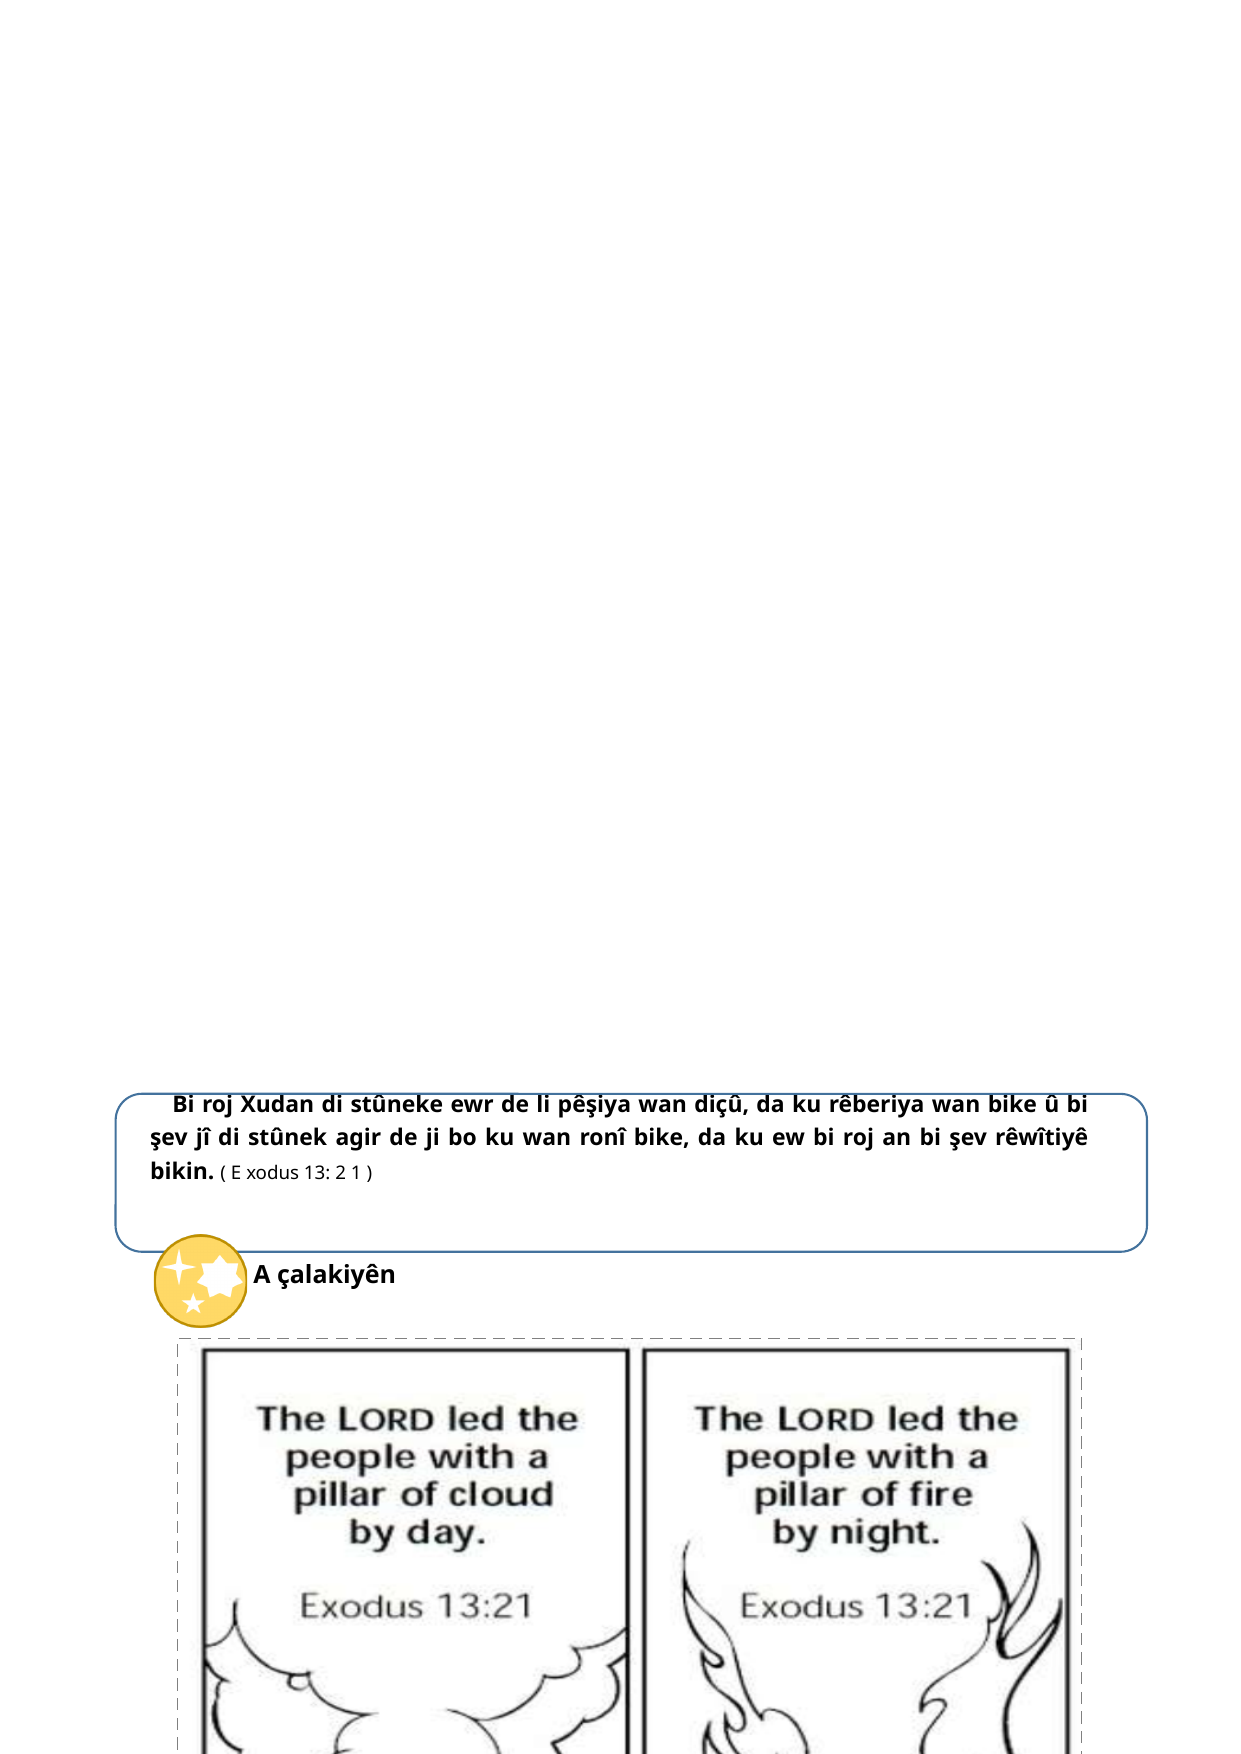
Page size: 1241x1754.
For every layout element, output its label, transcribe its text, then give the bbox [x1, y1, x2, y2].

picture [153, 1234, 248, 1328]
text Bi roj Xudan di stûneke ewr de li pêşiya wan diçû, da ku rêberiya wan bike û bi şev jî di stûnek agir de ji bo ku wan ronî bike, da ku ew bi roj an bi şev rêwîtiyê bikin. ( E xodus 13: 2 1 ) [150, 1095, 1090, 1186]
text A çalakiyên [248, 1256, 1090, 1290]
picture [179, 1340, 1082, 1754]
